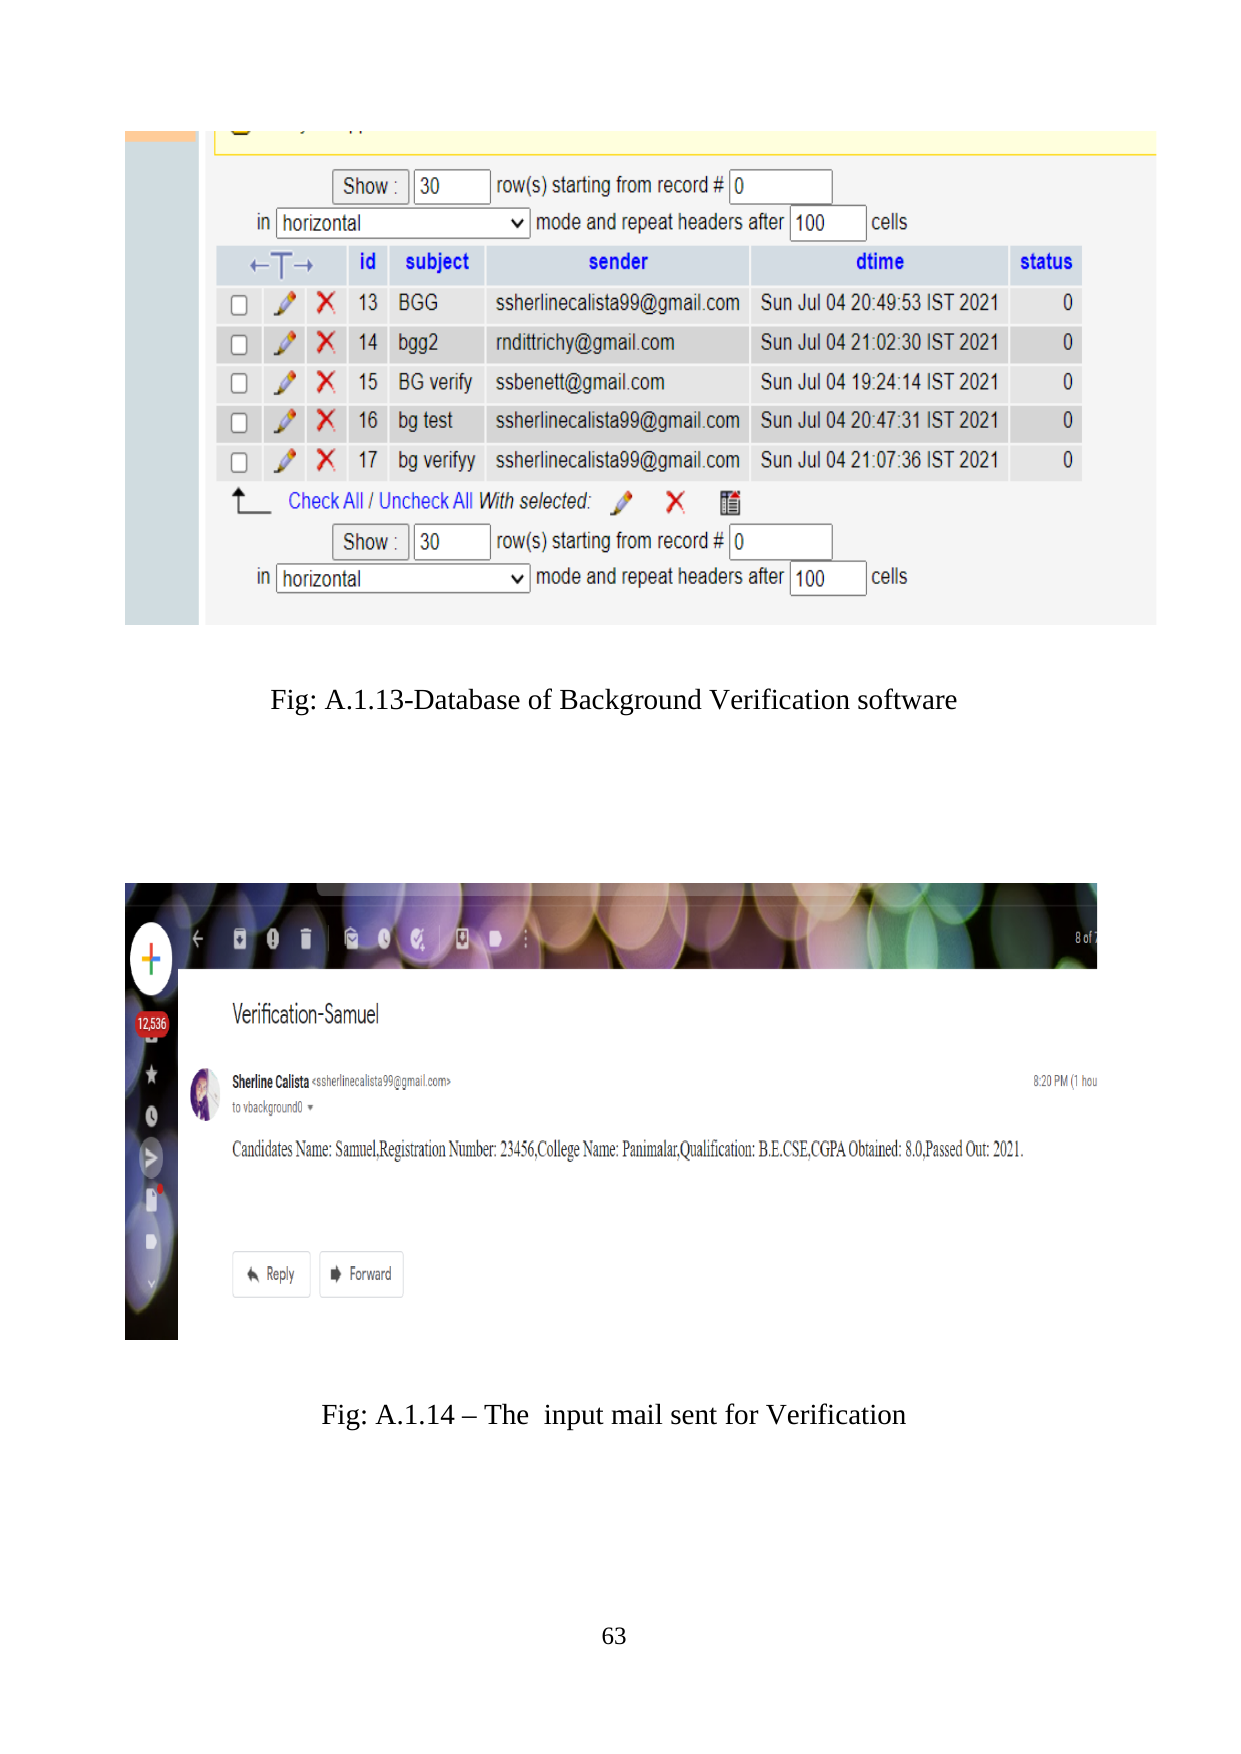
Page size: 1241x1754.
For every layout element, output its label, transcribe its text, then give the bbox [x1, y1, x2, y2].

text Fig: A.1.13-Database of Background Verification software [125, 682, 1103, 716]
text Fig: A.1.14 – The input mail sent for Verification [125, 1397, 1103, 1431]
picture [125, 131, 1157, 625]
picture [125, 883, 1098, 1340]
